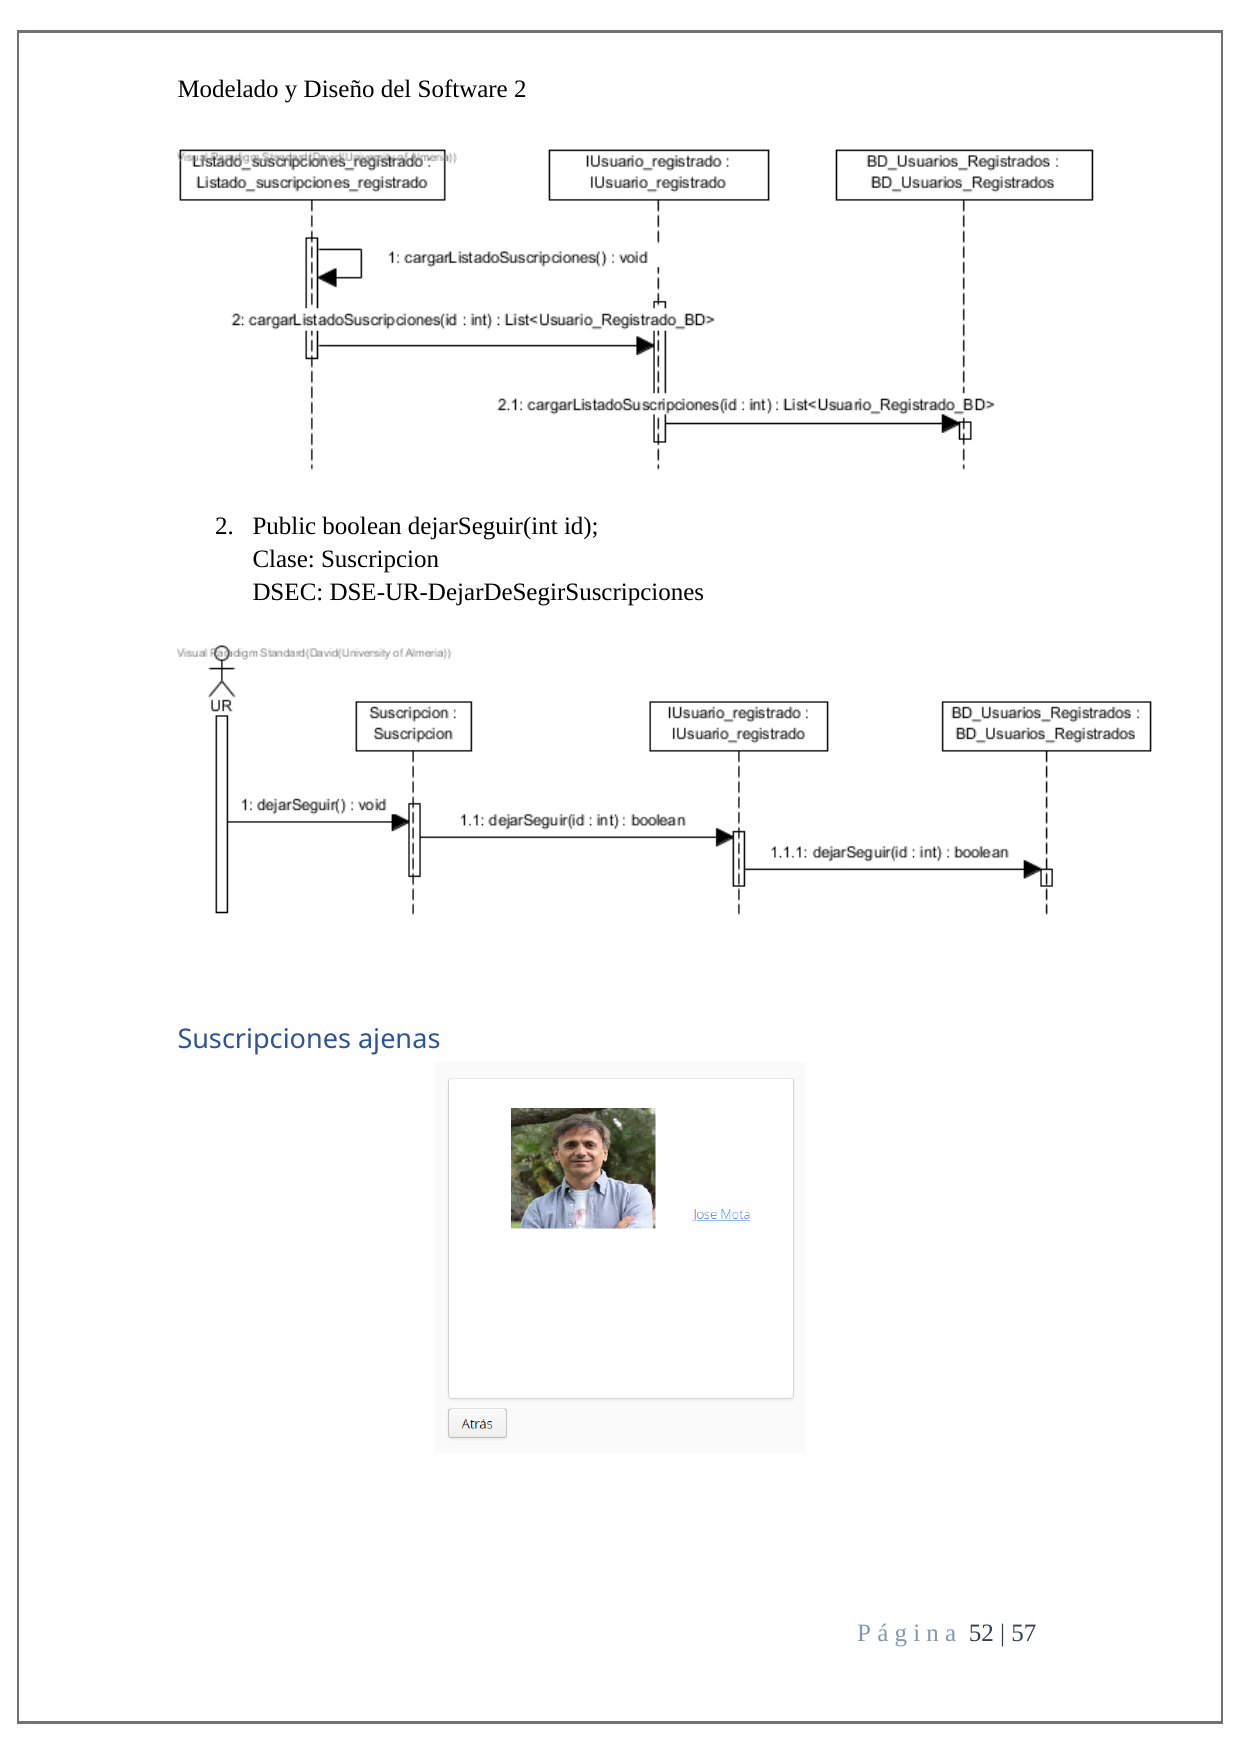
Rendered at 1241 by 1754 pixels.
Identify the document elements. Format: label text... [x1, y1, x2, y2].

list DSEC: DSE-UR-DejarDeSegirSuscripciones [252, 577, 1063, 606]
list Public boolean dejarSeguir(int id); [215, 511, 1063, 540]
list Clase: Suscripcion [252, 544, 1063, 573]
picture [177, 147, 1098, 474]
picture [434, 1062, 807, 1453]
subtitle Suscripciones ajenas [177, 1020, 1063, 1057]
picture [177, 643, 1157, 919]
